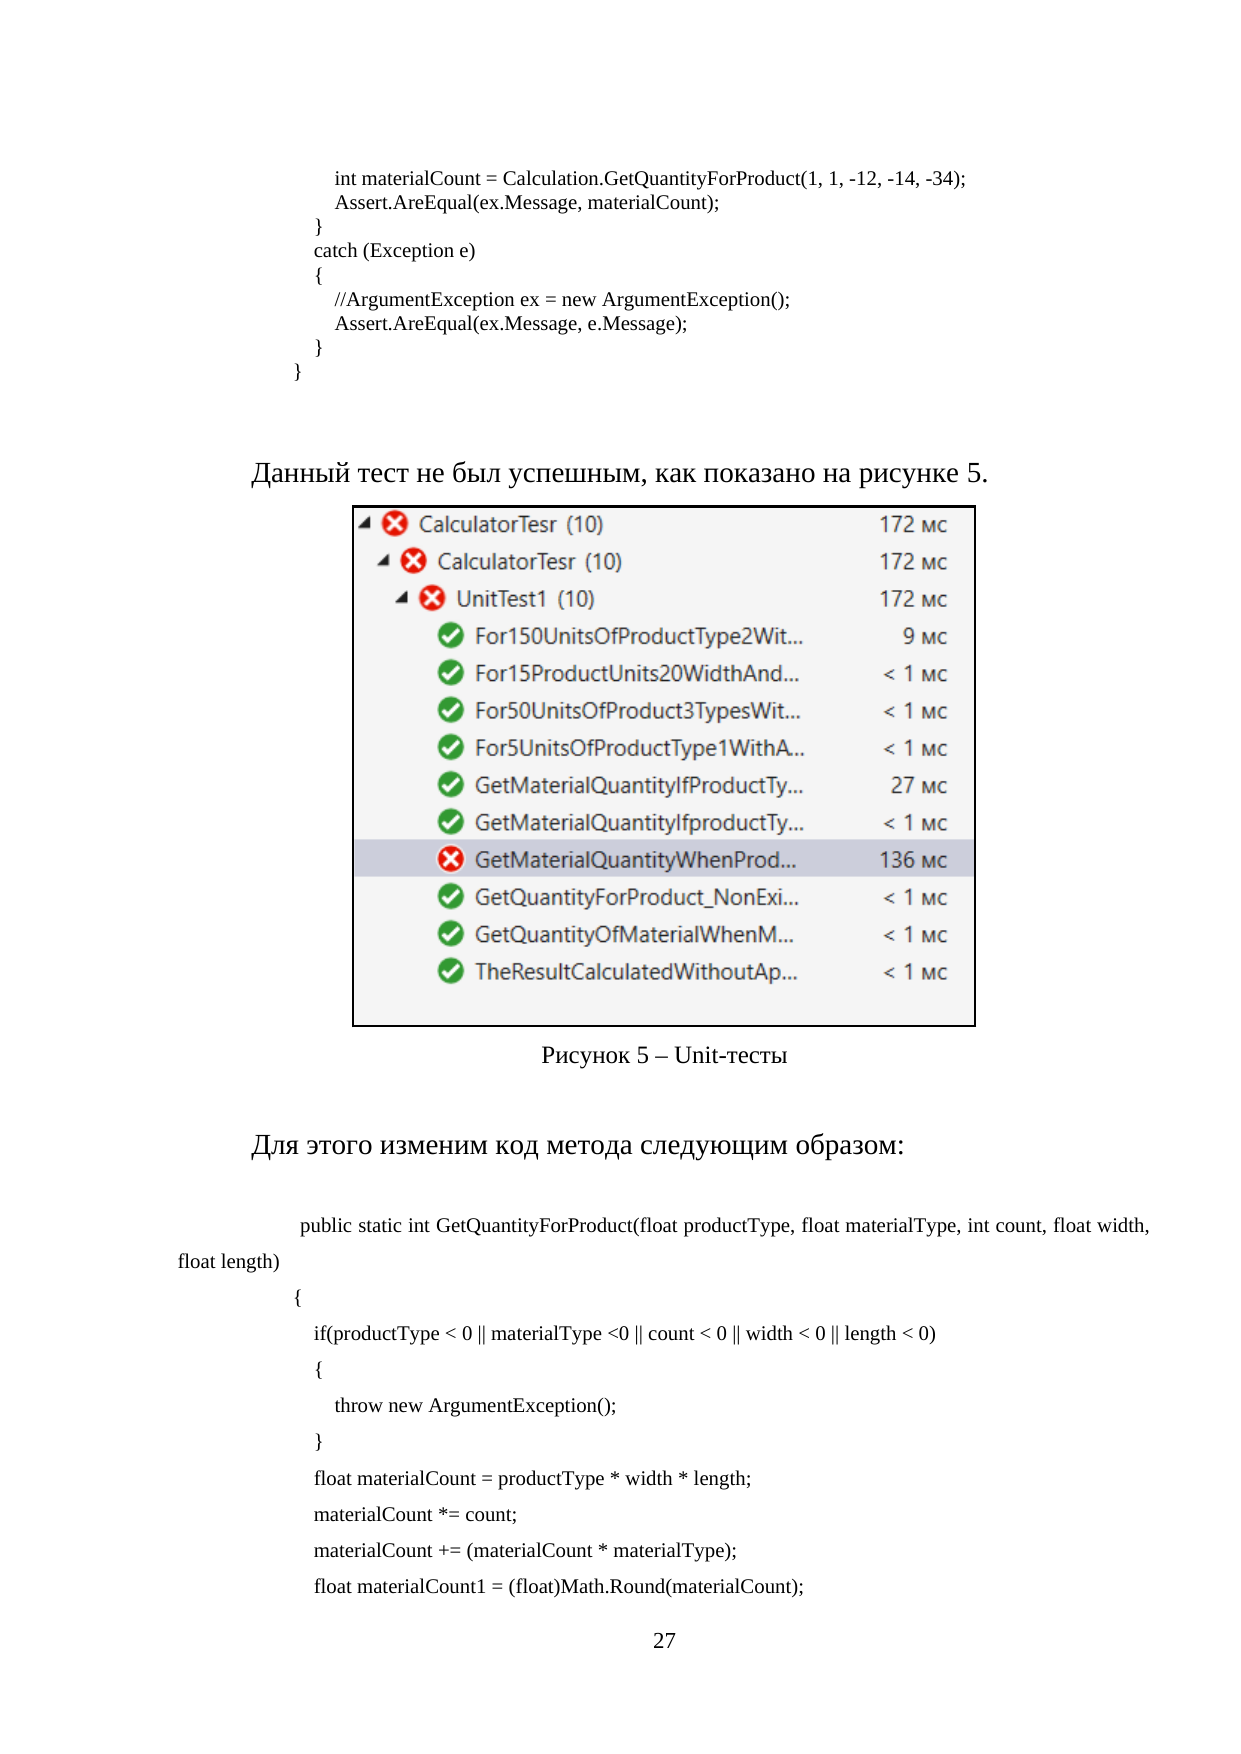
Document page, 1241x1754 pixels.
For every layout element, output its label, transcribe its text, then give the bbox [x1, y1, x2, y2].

text Assert.AreEqual(ex.Message, e.Message); [177, 311, 1152, 335]
text materialCount *= count; [177, 1502, 1152, 1526]
text { [177, 1357, 1152, 1381]
text throw new ArgumentException(); [177, 1393, 1152, 1417]
text { [177, 1285, 1152, 1309]
text int materialCount = Calculation.GetQuantityForProduct(1, 1, -12, -14, -34); [177, 166, 1152, 190]
text float materialCount1 = (float)Math.Round(materialCount); [177, 1574, 1152, 1598]
text } [177, 335, 1152, 359]
text Для этого изменим код метода следующим образом: [177, 1127, 1152, 1160]
text } [177, 1429, 1152, 1453]
text if(productType < 0 || materialType <0 || count < 0 || width < 0 || length < 0) [177, 1321, 1152, 1345]
text materialCount += (materialCount * materialType); [177, 1538, 1152, 1562]
text public static int GetQuantityForProduct(float productType, float materialType, int count, float width, float length) [177, 1213, 1152, 1273]
text Рисунок 5 – Unit-тесты [177, 1041, 1152, 1069]
text catch (Exception e) [177, 238, 1152, 262]
text { [177, 262, 1152, 287]
text Данный тест не был успешным, как показано на рисунке 5. [177, 455, 1152, 488]
text } [177, 359, 1152, 383]
text } [177, 214, 1152, 238]
picture [354, 508, 974, 1025]
text Assert.AreEqual(ex.Message, materialCount); [177, 190, 1152, 214]
text //ArgumentException ex = new ArgumentException(); [177, 287, 1152, 311]
text float materialCount = productType * width * length; [177, 1466, 1152, 1489]
